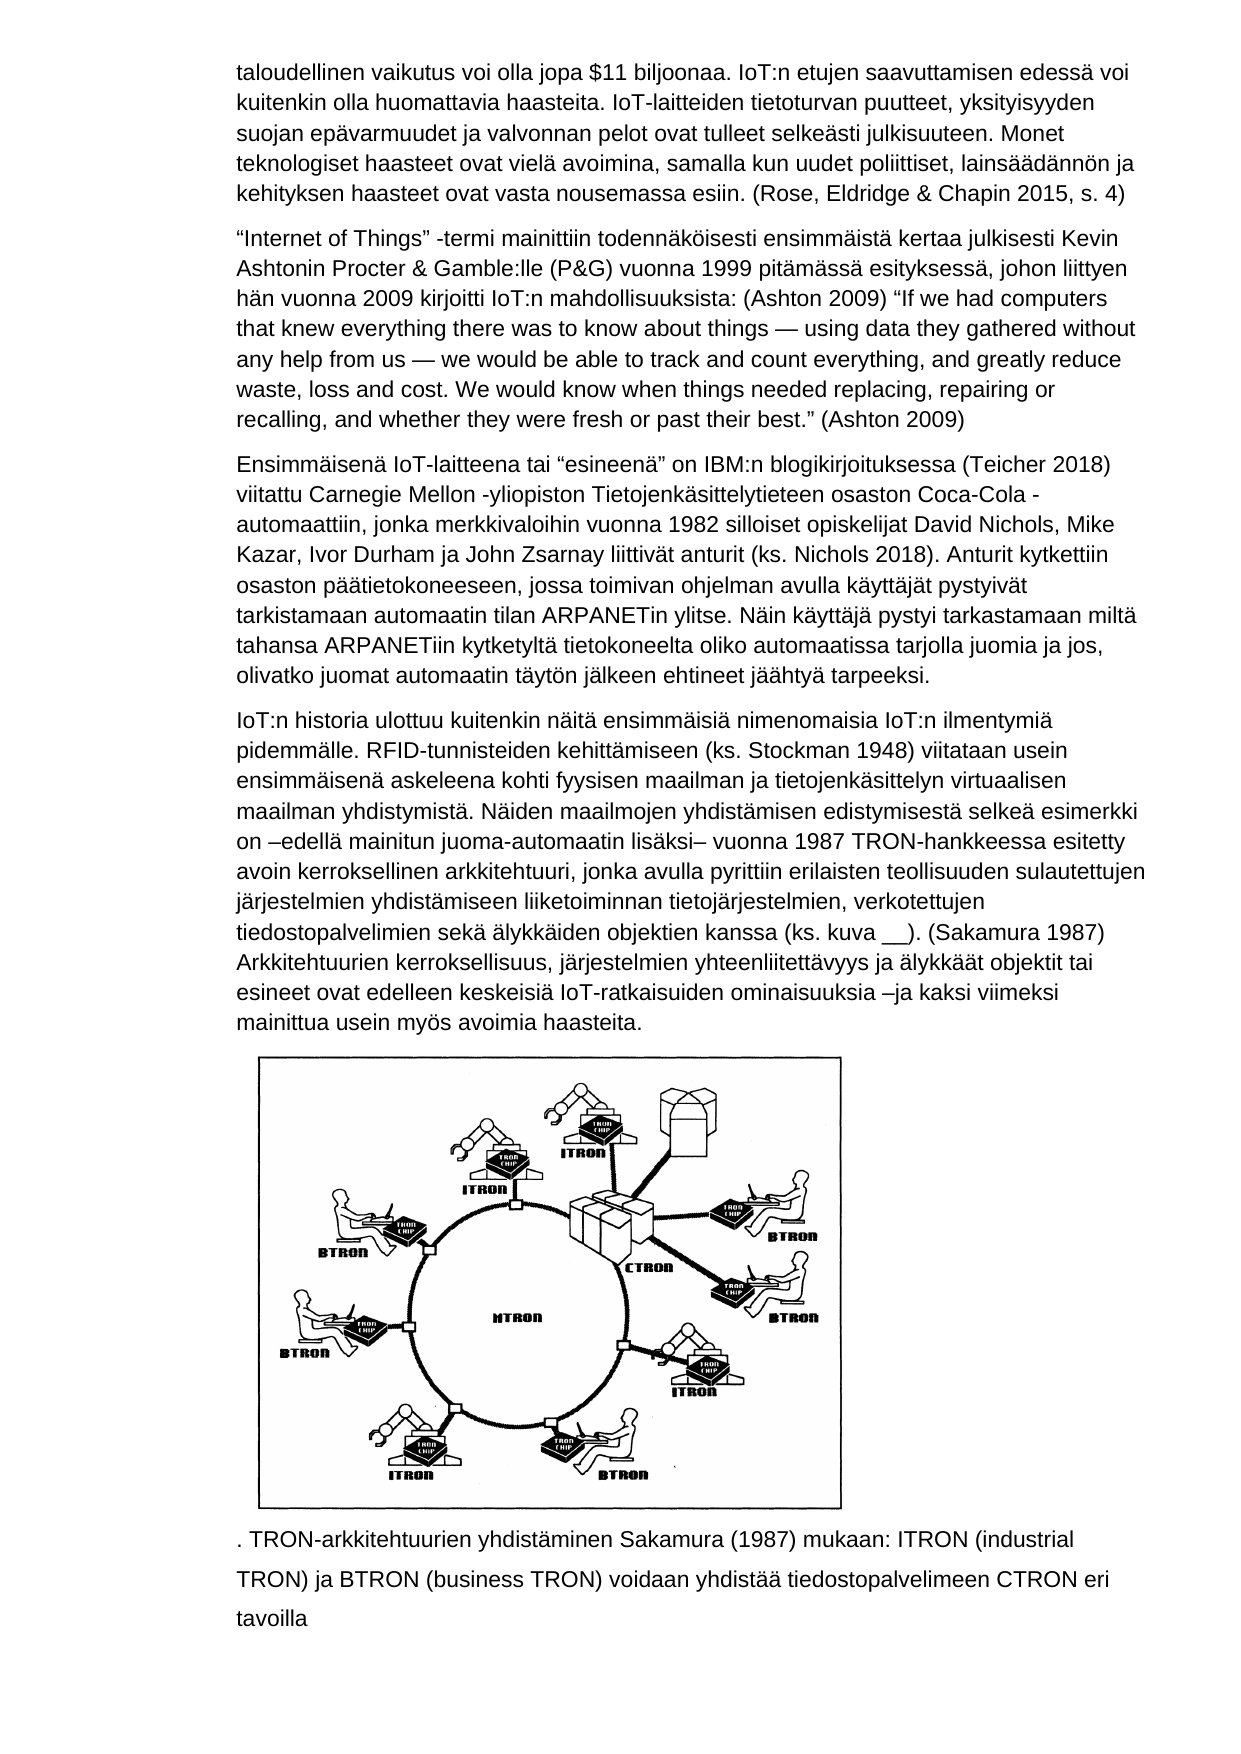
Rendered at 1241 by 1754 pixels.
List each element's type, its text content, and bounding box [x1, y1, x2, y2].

text Ensimmäisenä IoT-laitteena tai “esineenä” on IBM:n blogikirjoituksessa (Teicher 2018) viitattu Carnegie Mellon -yliopiston Tietojenkäsittelytieteen osaston Coca-Cola -automaattiin, jonka merkkivaloihin vuonna 1982 silloiset opiskelijat David Nichols, Mike Kazar, Ivor Durham ja John Zsarnay liittivät anturit (ks. Nichols 2018). Anturit kytkettiin osaston päätietokoneeseen, jossa toimivan ohjelman avulla käyttäjät pystyivät tarkistamaan automaatin tilan ARPANETin ylitse. Näin käyttäjä pystyi tarkastamaan miltä tahansa ARPANETiin kytketyltä tietokoneelta oliko automaatissa tarjolla juomia ja jos, olivatko juomat automaatin täytön jälkeen ehtineet jäähtyä tarpeeksi. [236, 451, 1152, 688]
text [236, 59, 1152, 206]
text IoT:n historia ulottuu kuitenkin näitä ensimmäisiä nimenomaisia IoT:n ilmentymiä pidemmälle. RFID-tunnisteiden kehittämiseen (ks. Stockman 1948) viitataan usein ensimmäisenä askeleena kohti fyysisen maailman ja tietojenkäsittelyn virtuaalisen maailman yhdistymistä. Näiden maailmojen yhdistämisen edistymisestä selkeä esimerkki on –edellä mainitun juoma-automaatin lisäksi– vuonna 1987 TRON-hankkeessa esitetty avoin kerroksellinen arkkitehtuuri, jonka avulla pyrittiin erilaisten teollisuuden sulautettujen järjestelmien yhdistämiseen liiketoiminnan tietojärjestelmien, verkotettujen tiedostopalvelimien sekä älykkäiden objektien kanssa (ks. kuva __). (Sakamura 1987) Arkkitehtuurien kerroksellisuus, järjestelmien yhteenliitettävyys ja älykkäät objektit tai esineet ovat edelleen keskeisiä IoT-ratkaisuiden ominaisuuksia –ja kaksi viimeksi mainittua usein myös avoimia haasteita. [236, 707, 1152, 1035]
picture [255, 1053, 846, 1513]
text “Internet of Things” -termi mainittiin todennäköisesti ensimmäistä kertaa julkisesti Kevin Ashtonin Procter & Gamble:lle (P&G) vuonna 1999 pitämässä esityksessä, johon liittyen hän vuonna 2009 kirjoitti IoT:n mahdollisuuksista: (Ashton 2009) “If we had computers that knew everything there was to know about things — using data they gathered without any help from us — we would be able to track and count everything, and greatly reduce waste, loss and cost. We would know when things needed replacing, repairing or recalling, and whether they were fresh or past their best.” (Ashton 2009) [236, 225, 1152, 432]
